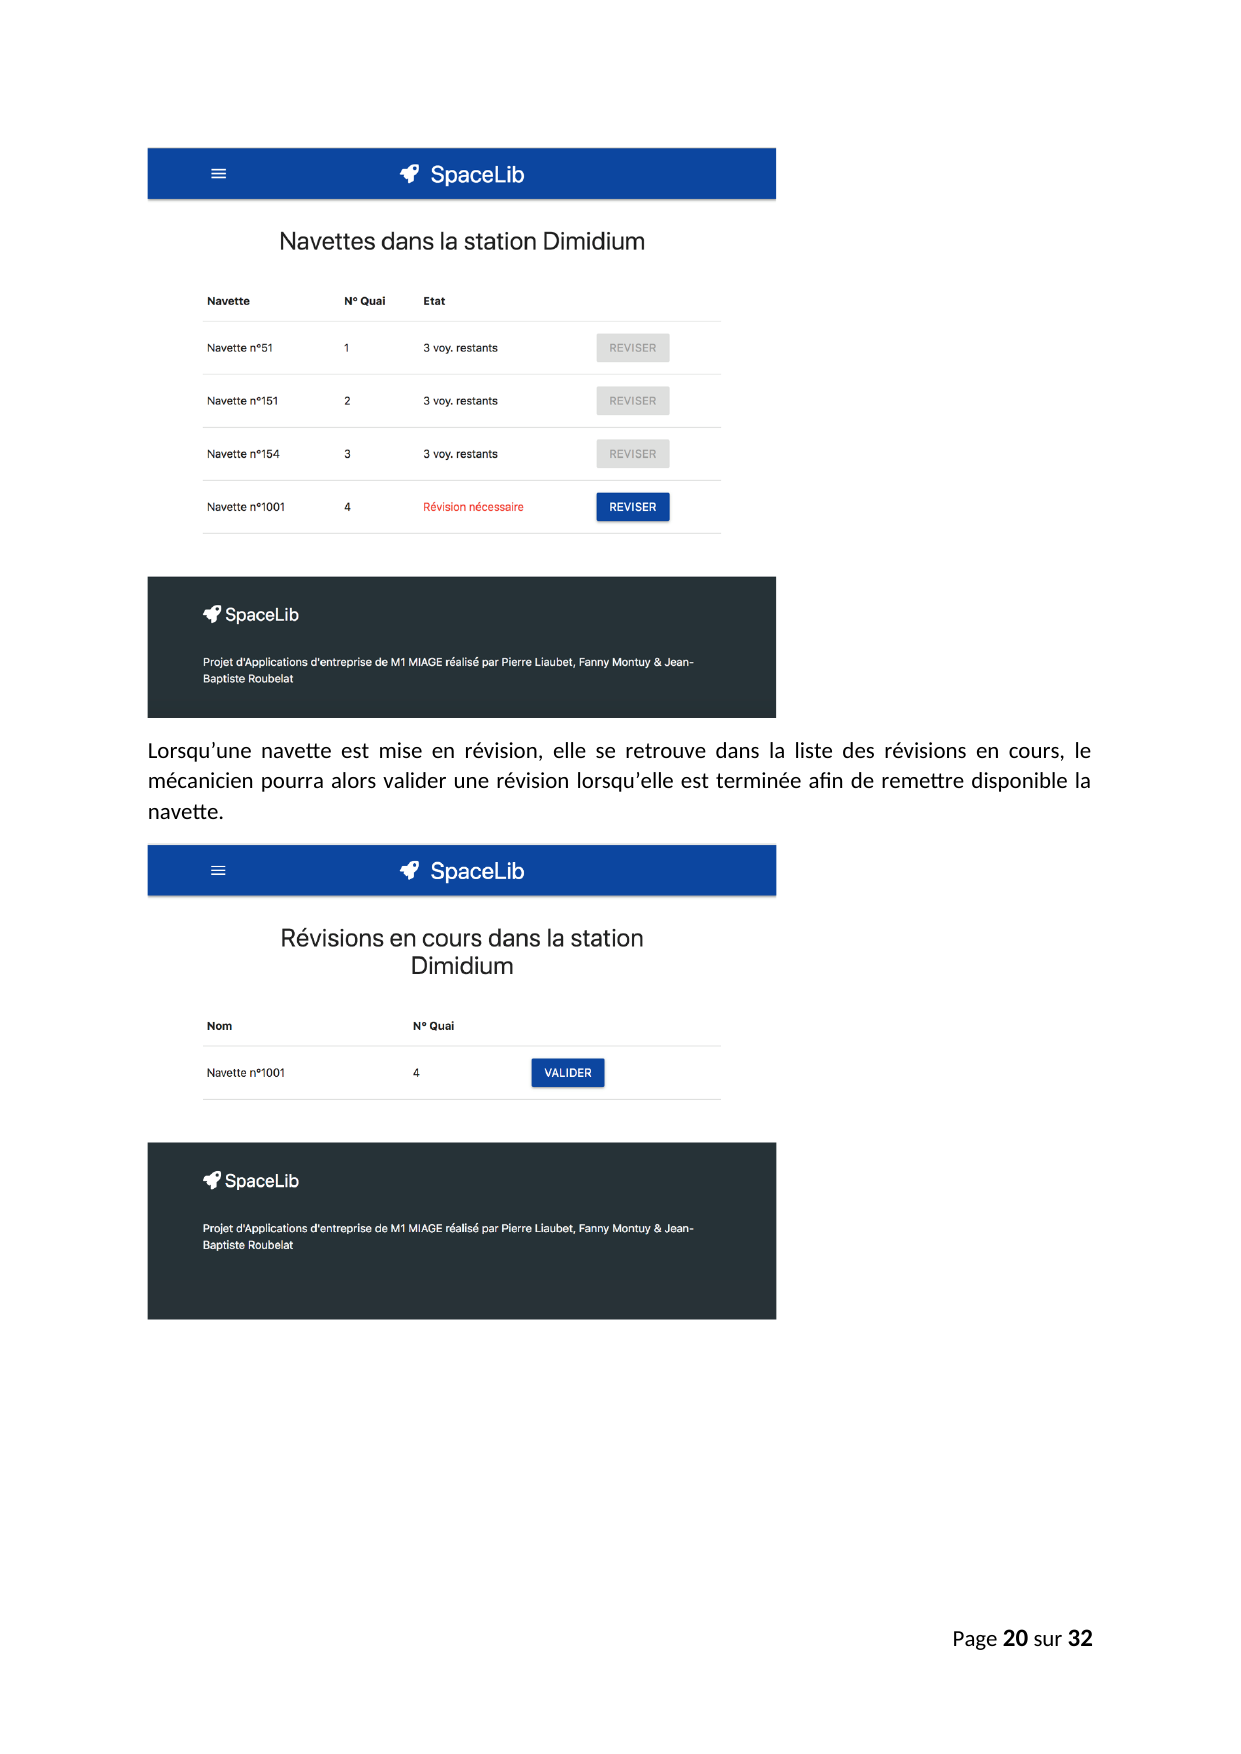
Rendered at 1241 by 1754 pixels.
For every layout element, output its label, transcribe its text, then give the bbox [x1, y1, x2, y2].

picture [147, 843, 777, 1320]
picture [147, 147, 777, 718]
text Lorsqu’une navette est mise en révision, elle se retrouve dans la liste des révisions en cours, le mécanicien pourra alors valider une révision lorsqu’elle est terminée afin de remettre disponible la navette. [148, 736, 1093, 825]
